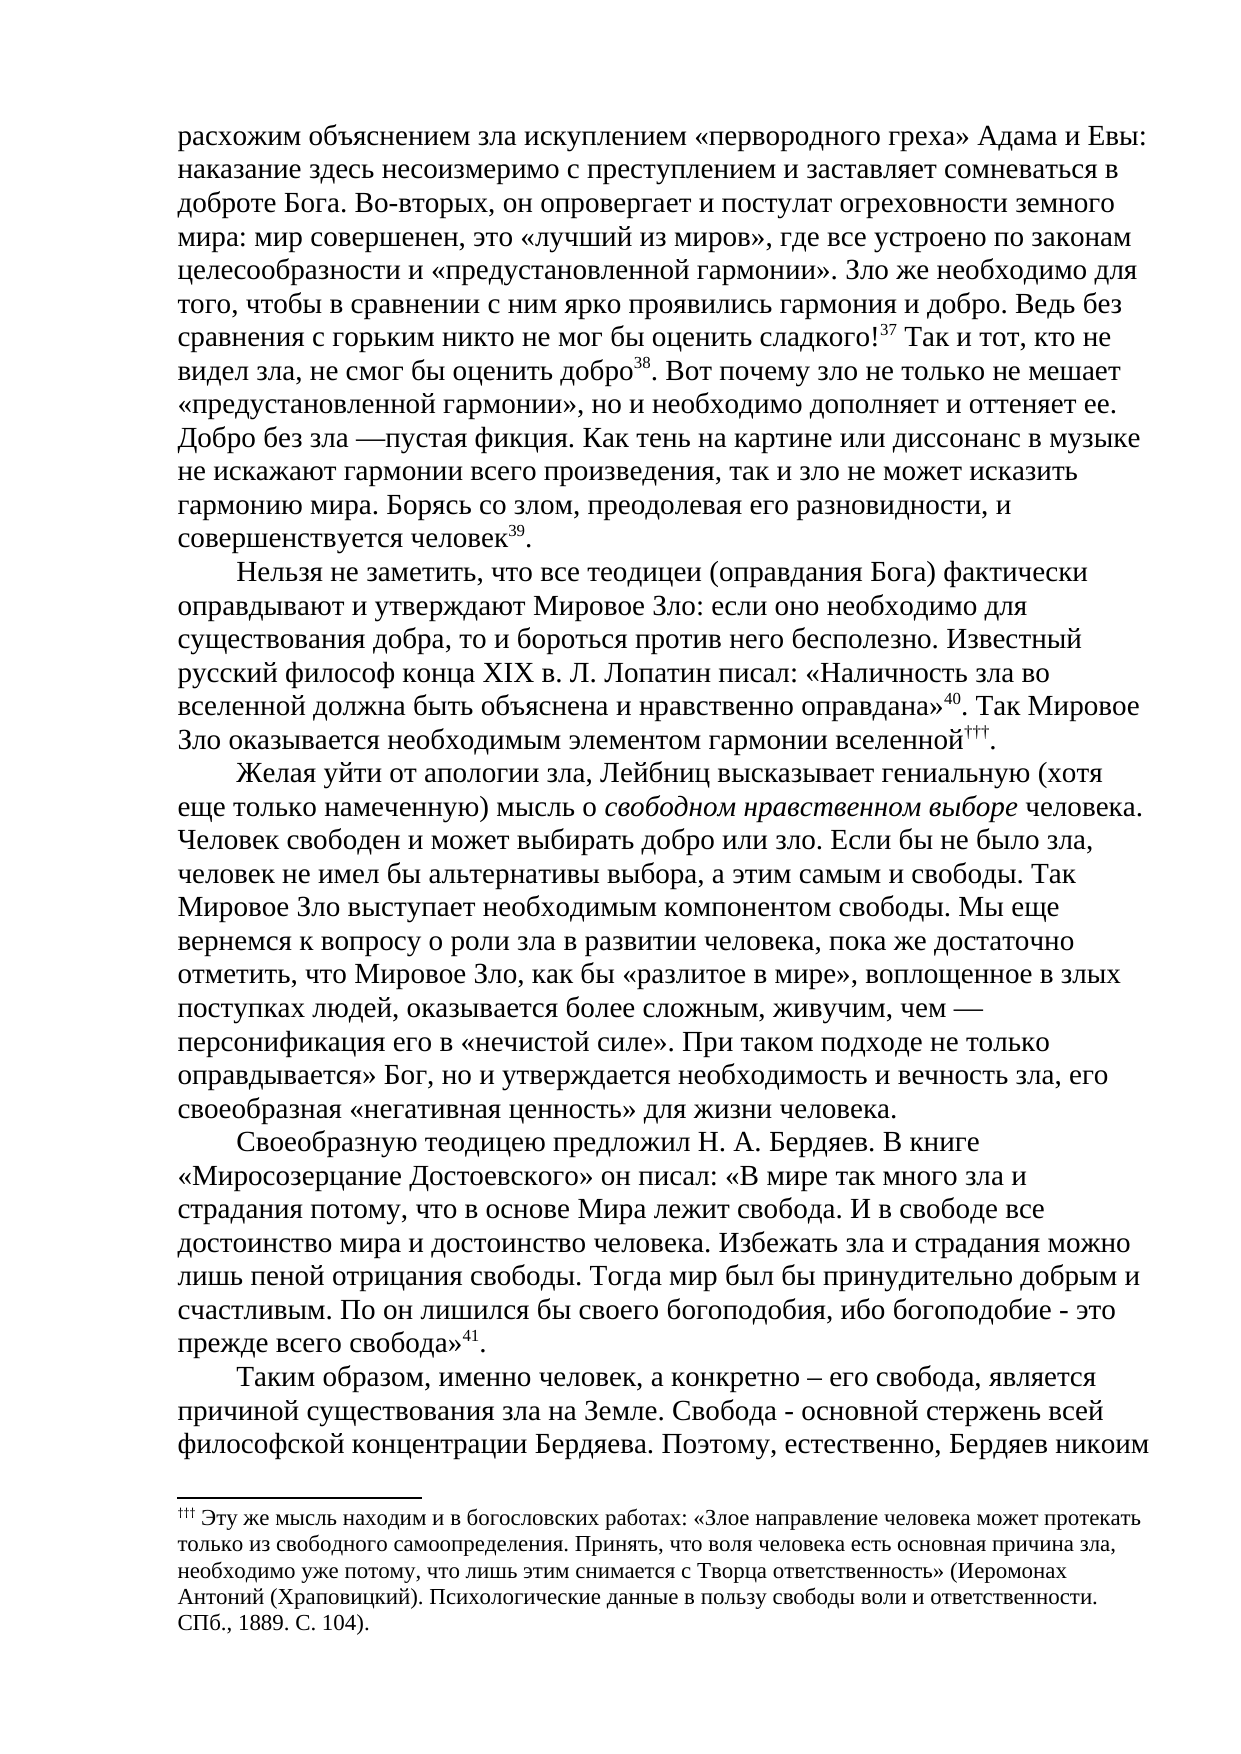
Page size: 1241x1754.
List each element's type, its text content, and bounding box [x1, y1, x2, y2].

text Желая уйти от апологии зла, Лейбниц высказывает гениальную (хотя еще только намеченную) мысль о свободном нравственном выборе человека. Человек свободен и может выбирать добро или зло. Если бы не было зла, человек не имел бы альтернативы выбора, а этим самым и свободы. Так Мировое Зло выступает необходимым компонентом свободы. Мы еще вернемся к вопросу о роли зла в развитии человека, пока же достаточно отметить, что Мировое Зло, как бы «разлитое в мире», воплощенное в злых поступках людей, оказывается более сложным, живучим, чем — персонификация его в «нечистой силе». При таком подходе не только оправдывается» Бог, но и утверждается необходимость и вечность зла, его своеобразная «негативная ценность» для жизни человека. [177, 755, 1152, 1124]
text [177, 118, 1152, 554]
text Своеобразную теодицею предложил Н. А. Бердяев. В книге «Миросозерцание Достоевского» он писал: «В мире так много зла и страдания потому, что в основе Мира лежит свобода. И в свободе все достоинство мира и достоинство человека. Избежать зла и страдания можно лишь пеной отрицания свободы. Тогда мир был бы принудительно добрым и счастливым. По он лишился бы своего богоподобия, ибо богоподобие - это прежде всего свобода»41. [177, 1124, 1152, 1359]
text Нельзя не заметить, что все теодицеи (оправдания Бога) фактически оправдывают и утверждают Мировое Зло: если оно необходимо для существования добра, то и бороться против него бесполезно. Известный русский философ конца XIX в. Л. Лопатин писал: «Наличность зла во вселенной должна быть объяснена и нравственно оправдана»40. Так Мировое Зло оказывается необходимым элементом гармонии вселенной. [177, 554, 1152, 755]
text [177, 1359, 1152, 1460]
